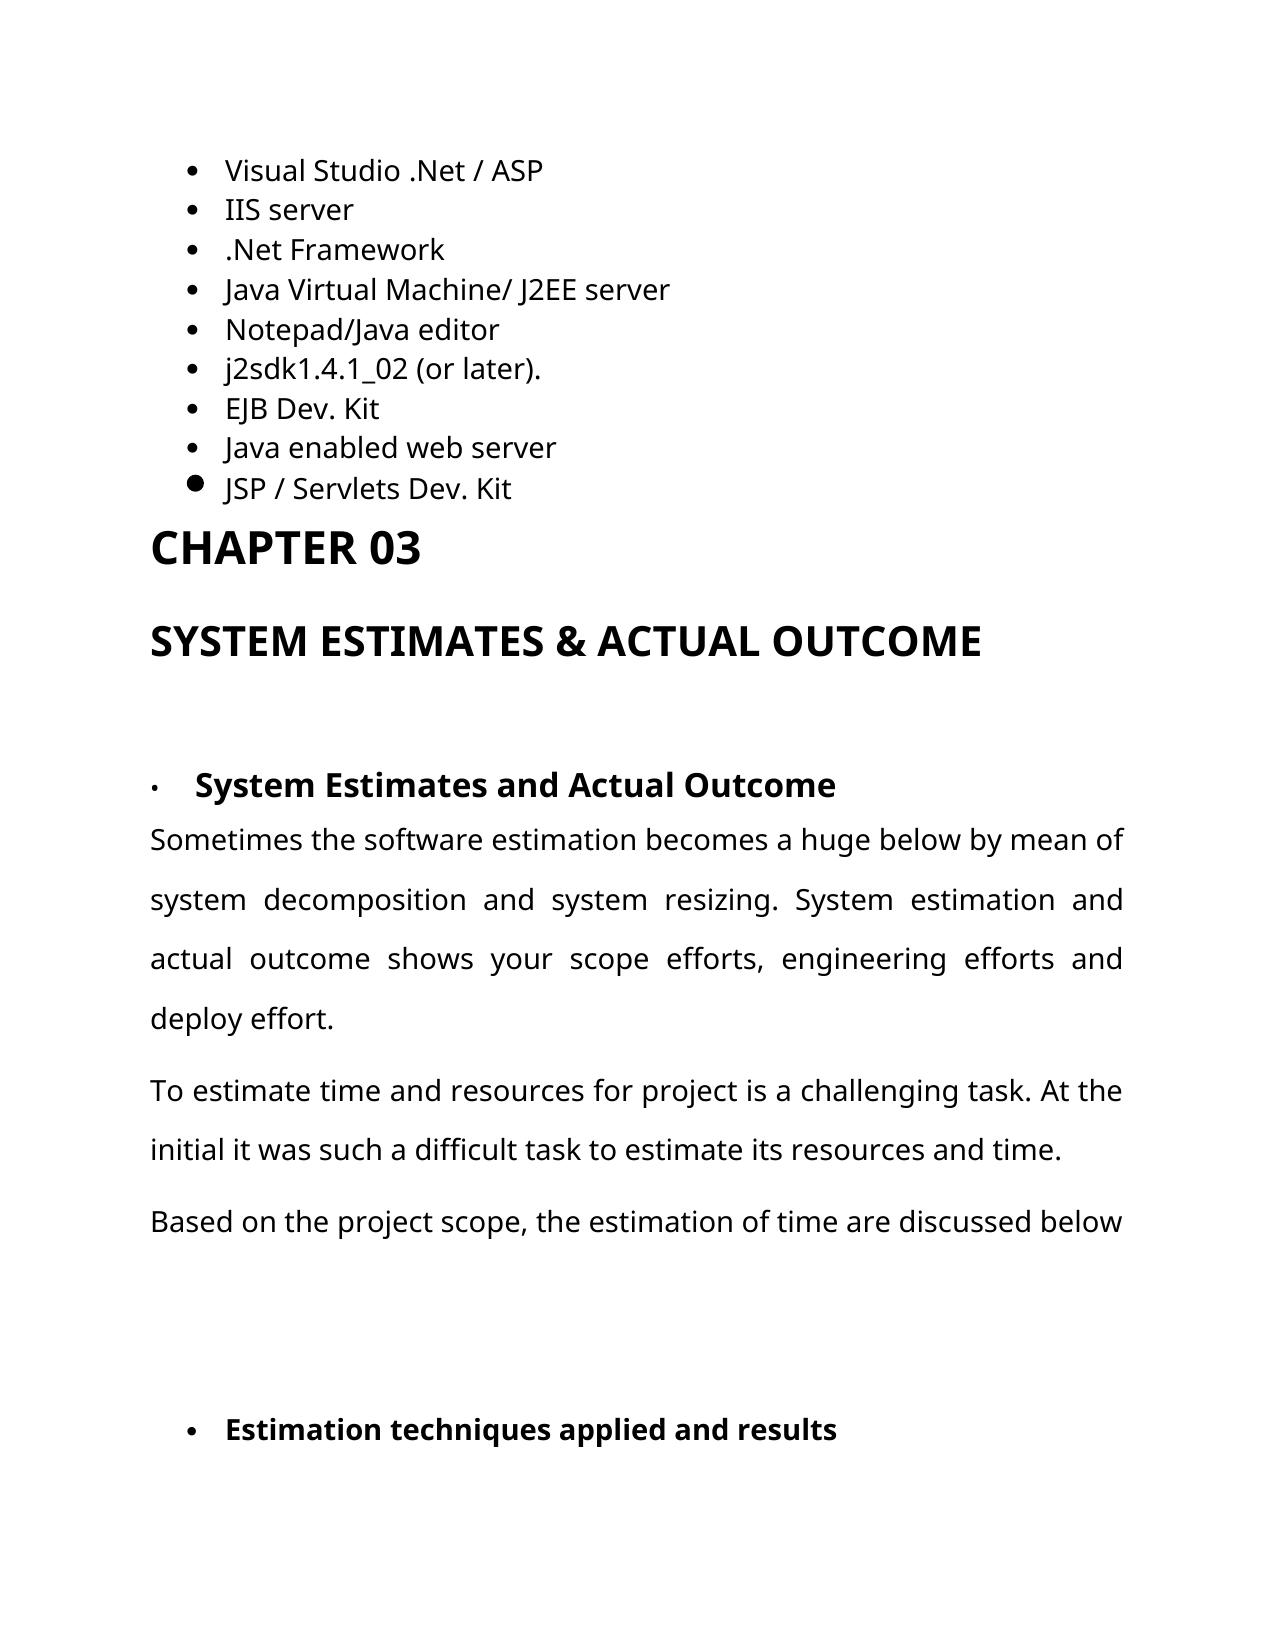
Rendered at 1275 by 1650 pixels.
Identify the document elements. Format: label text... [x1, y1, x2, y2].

list j2sdk1.4.1_02 (or later). [187, 348, 1125, 388]
text To estimate time and resources for project is a challenging task. At the initial it was such a difficult task to estimate its resources and time. [150, 1070, 1125, 1169]
list IIS server [187, 190, 1125, 229]
list Visual Studio .Net / ASP [187, 150, 1125, 190]
list Java Virtual Machine/ J2EE server [187, 269, 1125, 309]
list JSP / Servlets Dev. Kit [187, 467, 1125, 509]
list System Estimates and Actual Outcome [150, 762, 1125, 807]
list Java enabled web server [187, 428, 1125, 467]
list EJB Dev. Kit [187, 388, 1125, 428]
list .Net Framework [187, 229, 1125, 269]
text Sometimes the software estimation becomes a huge below by mean of system decomposition and system resizing. System estimation and actual outcome shows your scope efforts, engineering efforts and deploy effort. [150, 820, 1125, 1038]
text CHAPTER 03 [150, 515, 1125, 578]
list Notepad/Java editor [187, 309, 1125, 348]
text SYSTEM ESTIMATES & ACTUAL OUTCOME [150, 612, 1125, 669]
list Estimation techniques applied and results [187, 1409, 1125, 1449]
text Based on the project scope, the estimation of time are discussed below [150, 1202, 1125, 1241]
